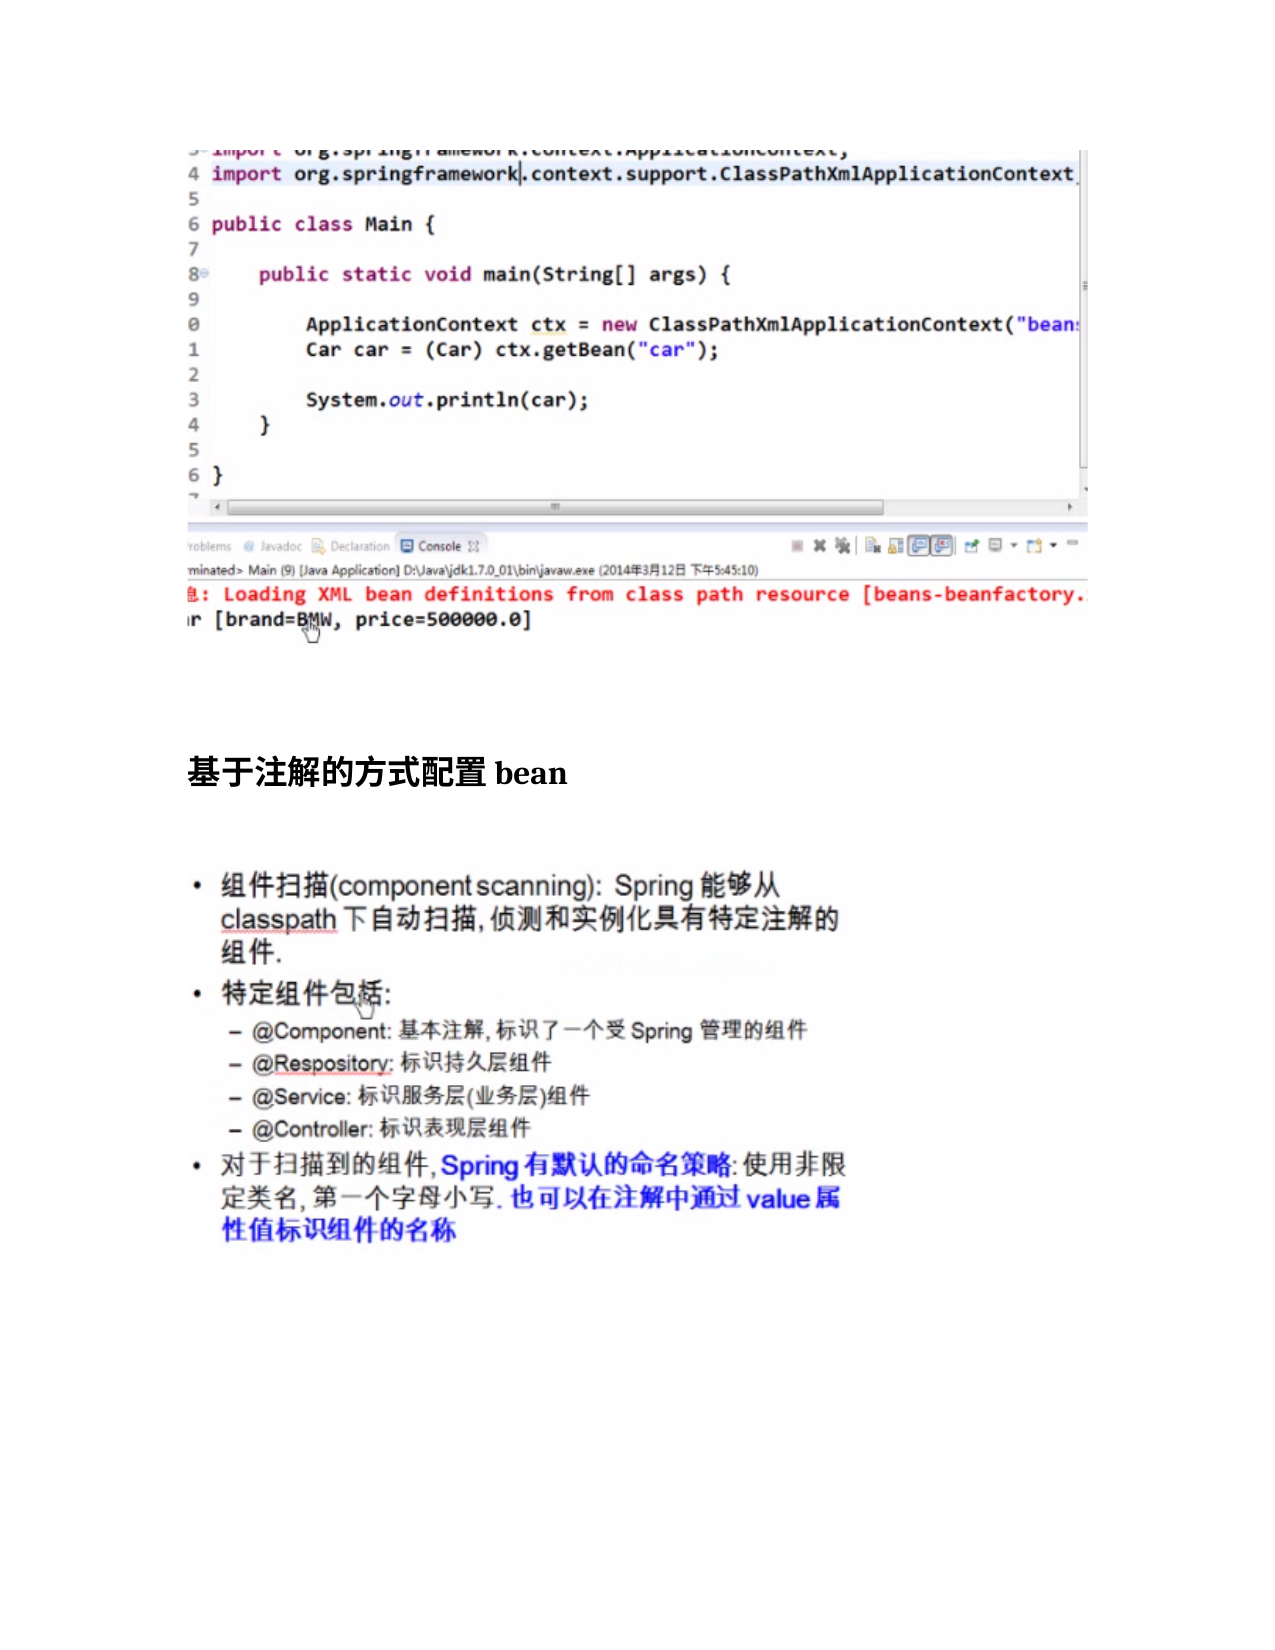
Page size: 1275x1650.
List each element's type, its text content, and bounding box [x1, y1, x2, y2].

subtitle 基于注解的方式配置bean [187, 746, 1087, 794]
picture [187, 150, 1088, 666]
picture [187, 856, 877, 1255]
